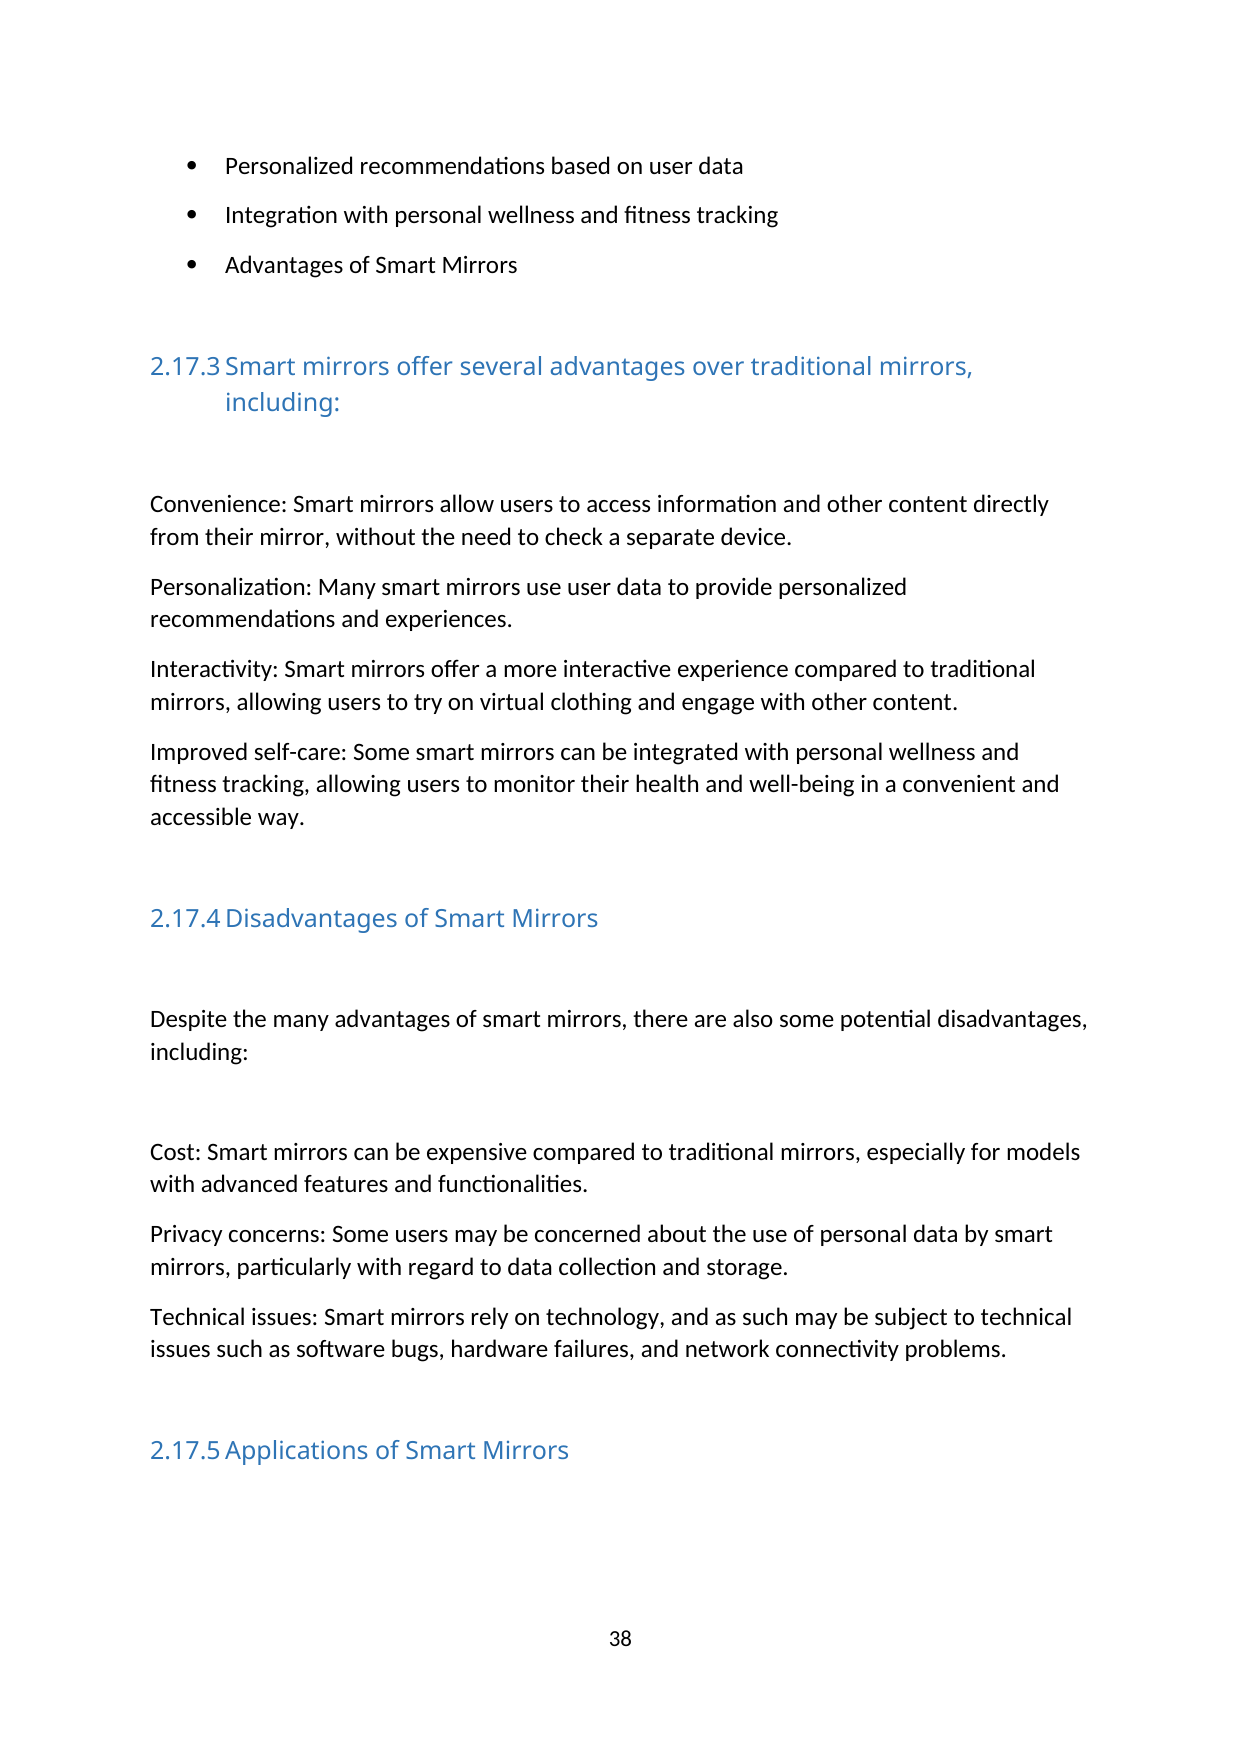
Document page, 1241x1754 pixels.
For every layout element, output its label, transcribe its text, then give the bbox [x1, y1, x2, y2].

list Personalized recommendations based on user data [187, 150, 1090, 181]
text Cost: Smart mirrors can be expensive compared to traditional mirrors, especially for models with advanced features and functionalities. [150, 1136, 1090, 1199]
subtitle Applications of Smart Mirrors [150, 1433, 1090, 1467]
text Privacy concerns: Some users may be concerned about the use of personal data by smart mirrors, particularly with regard to data collection and storage. [150, 1218, 1090, 1282]
text Despite the many advantages of smart mirrors, there are also some potential disadvantages, including: [150, 1004, 1090, 1067]
subtitle Smart mirrors offer several advantages over traditional mirrors, including: [150, 348, 1090, 419]
text Improved self-care: Some smart mirrors can be integrated with personal wellness and fitness tracking, allowing users to monitor their health and well-being in a convenient and accessible way. [150, 736, 1090, 832]
subtitle Disadvantages of Smart Mirrors [150, 901, 1090, 935]
text Technical issues: Smart mirrors rely on technology, and as such may be subject to technical issues such as software bugs, hardware failures, and network connectivity problems. [150, 1301, 1090, 1364]
list Advantages of Smart Mirrors [187, 249, 1090, 280]
list Integration with personal wellness and fitness tracking [187, 199, 1090, 230]
text Interactivity: Smart mirrors offer a more interactive experience compared to traditional mirrors, allowing users to try on virtual clothing and engage with other content. [150, 653, 1090, 717]
text Personalization: Many smart mirrors use user data to provide personalized recommendations and experiences. [150, 571, 1090, 634]
text Convenience: Smart mirrors allow users to access information and other content directly from their mirror, without the need to check a separate device. [150, 488, 1090, 552]
